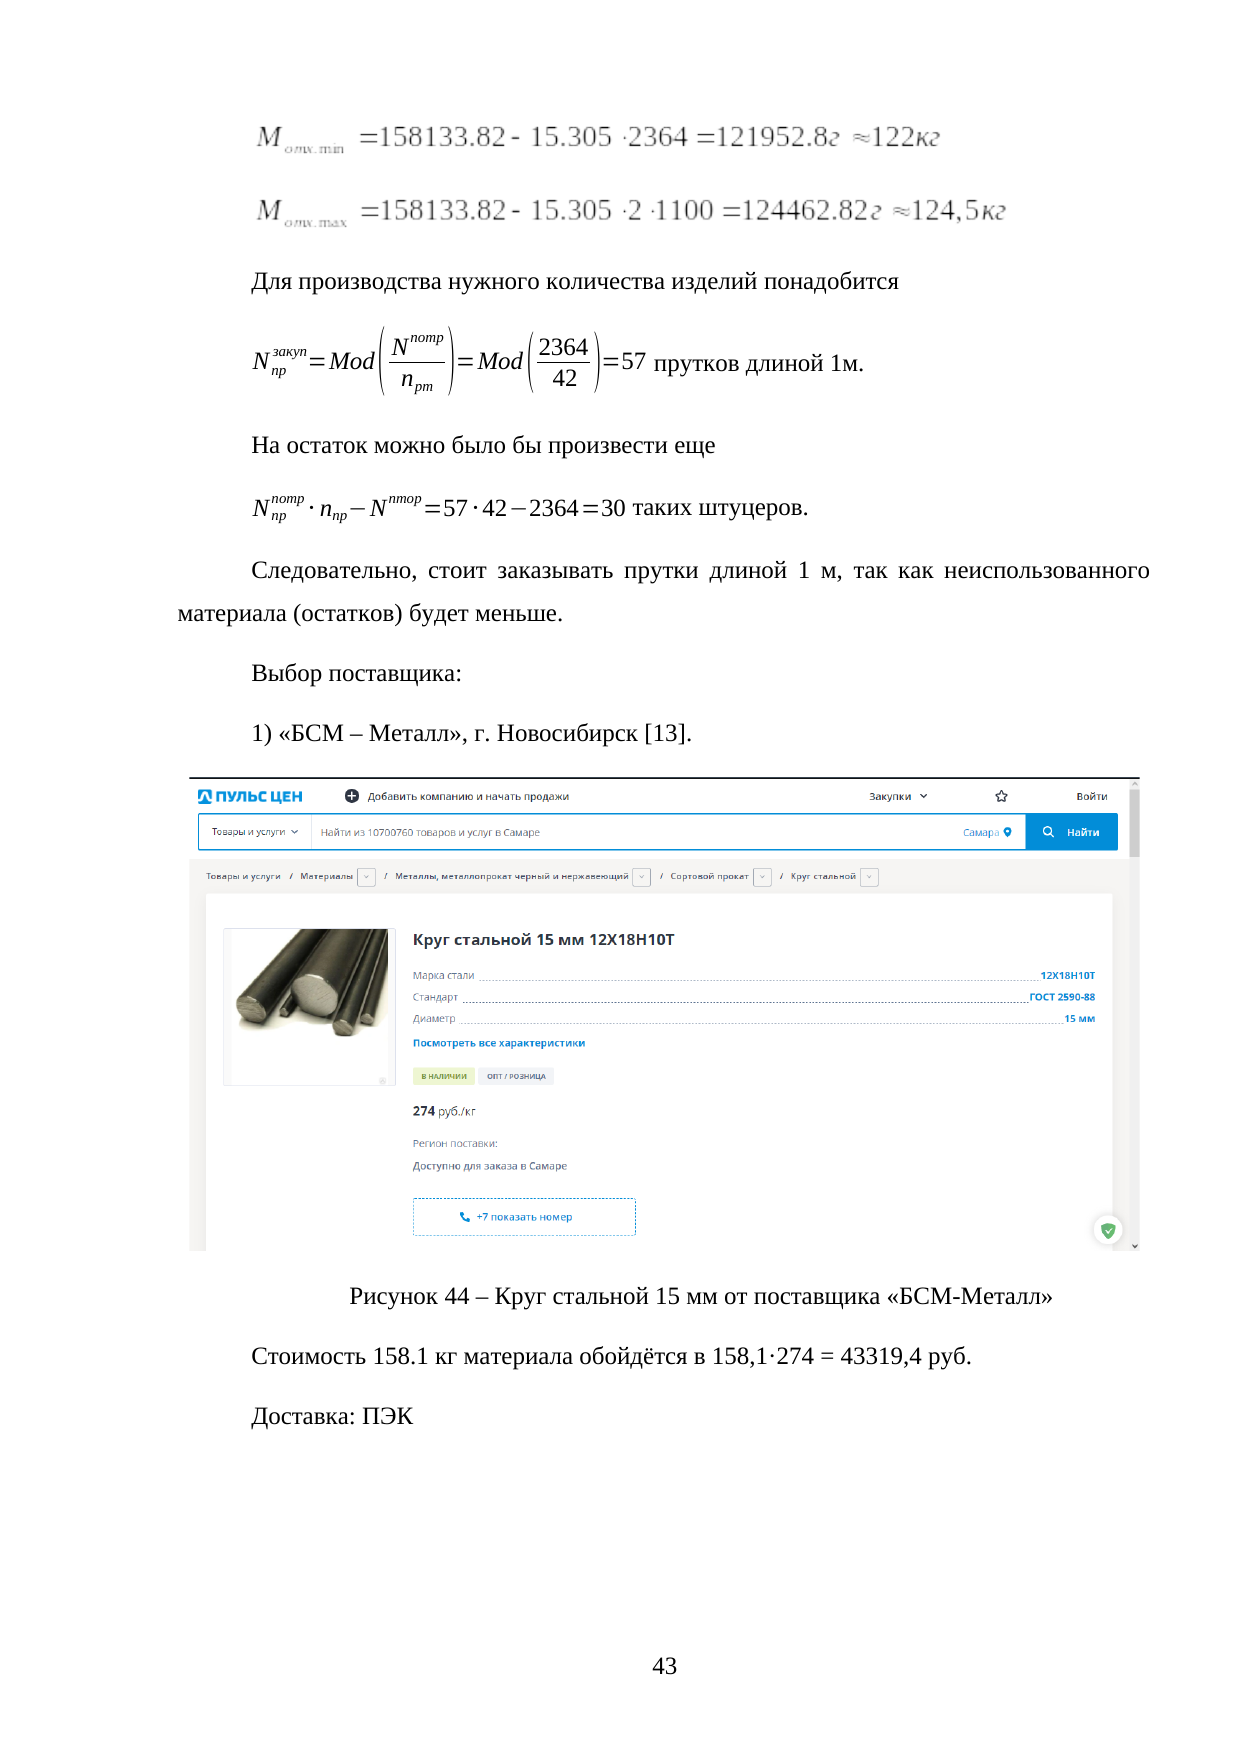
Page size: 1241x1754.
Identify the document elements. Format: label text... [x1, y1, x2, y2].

text Следовательно, стоит заказывать прутки длиной 1 м, так как неиспользованного материала (остатков) будет меньше. [177, 555, 1152, 627]
text Доставка: ПЭК [177, 1401, 1152, 1430]
text На остаток можно было бы произвести еще [177, 430, 1152, 458]
text таких штуцеров. [177, 489, 1152, 524]
text Стоимость 158.1 кг материала обойдётся в 158,1·274 = 43319,4 руб. [177, 1341, 1152, 1370]
text Рисунок 44 – Круг стальной 15 мм от поставщика «БСМ-Металл» [177, 1281, 1152, 1310]
text Выбор поставщика: [177, 658, 1152, 687]
text прутков длиной 1м. [177, 326, 1152, 399]
text 1) «БСМ – Металл», г. Новосибирск [13]. [177, 718, 1152, 747]
text Для производства нужного количества изделий понадобится [177, 266, 1152, 294]
picture [189, 777, 1140, 1251]
